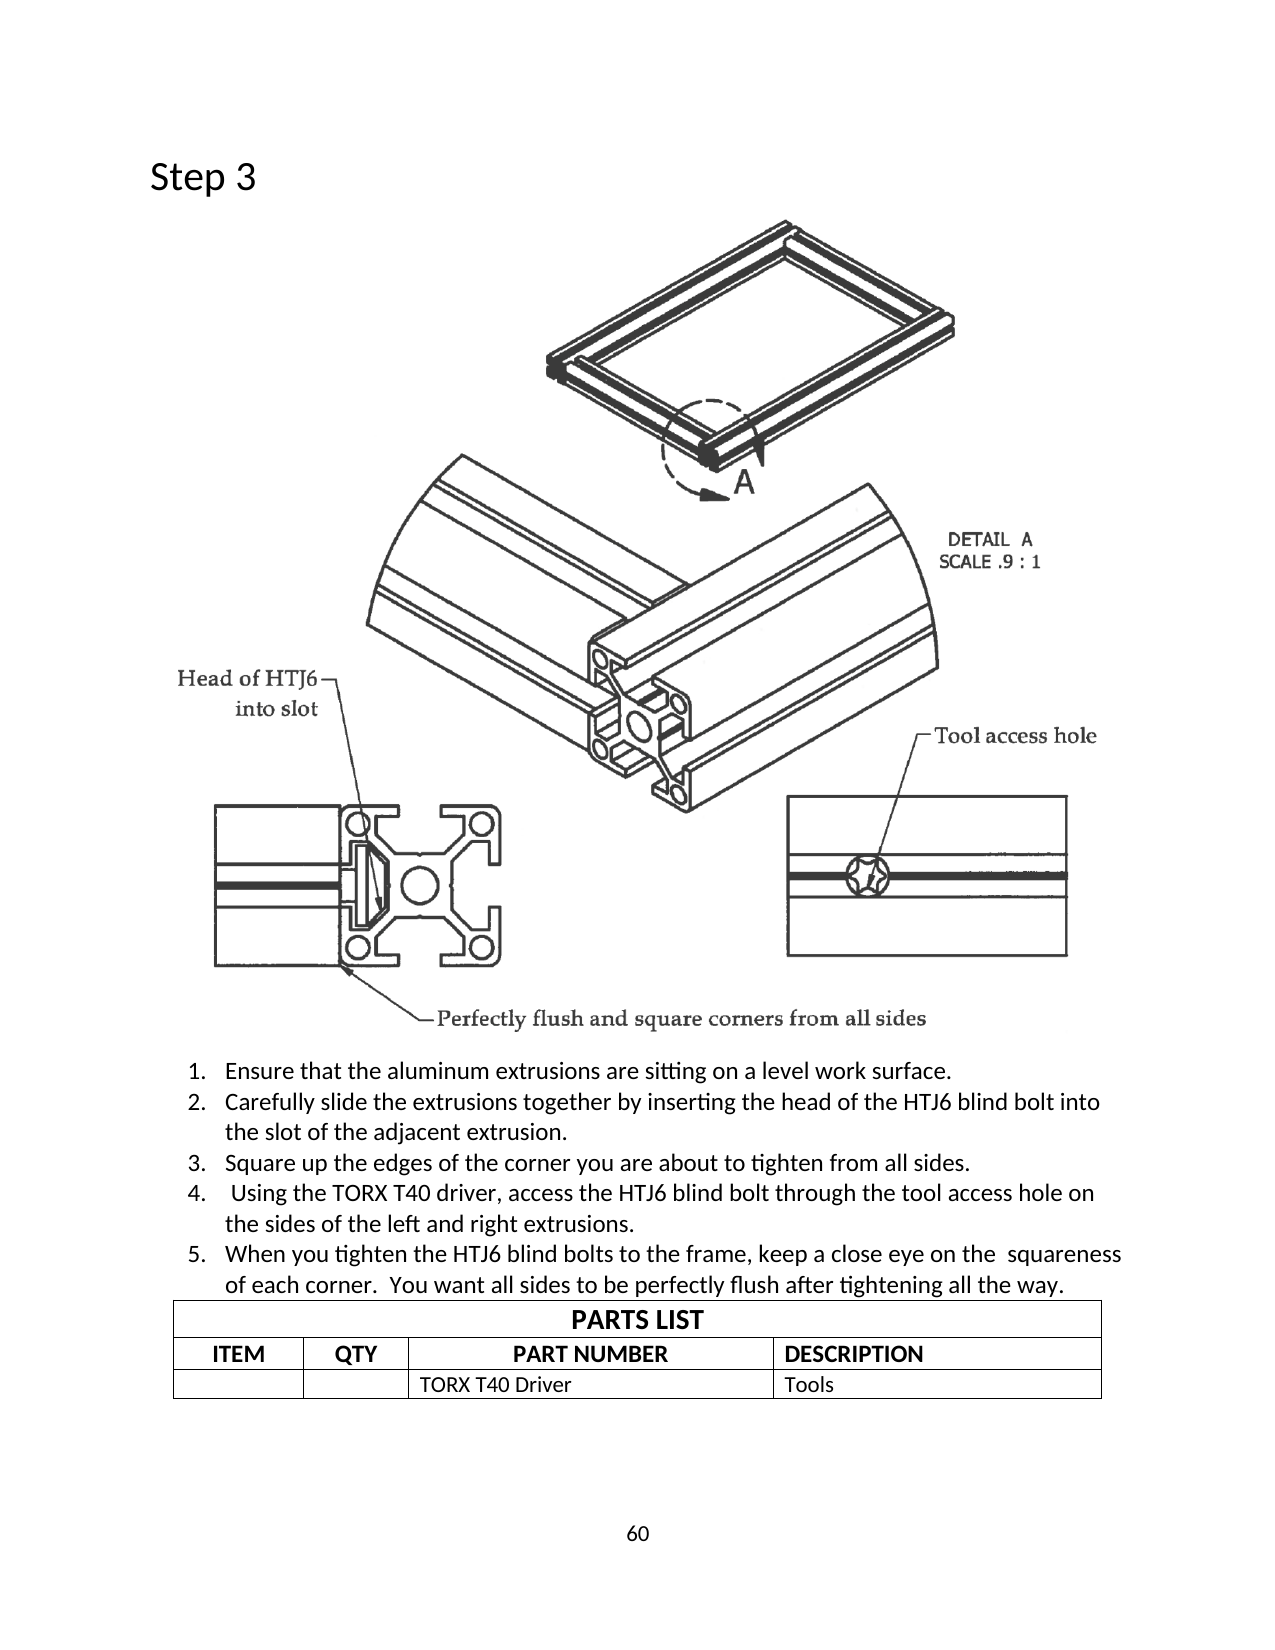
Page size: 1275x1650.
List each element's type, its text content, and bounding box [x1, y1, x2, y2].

table_cell [304, 1370, 408, 1398]
table_cell QTY [304, 1338, 408, 1369]
table_cell ITEM [174, 1338, 303, 1369]
table_cell PART NUMBER [409, 1338, 773, 1369]
picture [172, 204, 1101, 1039]
list Carefully slide the extrusions together by inserting the head of the HTJ6 blind bolt into the slot of the adjacent extrusion. [187, 1086, 1125, 1147]
table_cell TORX T40 Driver [409, 1370, 773, 1398]
list Using the TORX T40 driver, access the HTJ6 blind bolt through the tool access hole on the sides of the left and right extrusions. [187, 1177, 1125, 1238]
table_cell Tools [774, 1370, 1101, 1398]
table_cell DESCRIPTION [774, 1338, 1101, 1369]
table_header PARTS LIST [174, 1301, 1101, 1337]
list Square up the edges of the corner you are about to tighten from all sides. [187, 1147, 1125, 1177]
list When you tighten the HTJ6 blind bolts to the frame, keep a close eye on the squareness of each corner. You want all sides to be perfectly flush after tightening all the way. [187, 1238, 1125, 1299]
table_cell [174, 1370, 303, 1398]
text Step 3 [150, 150, 1125, 201]
